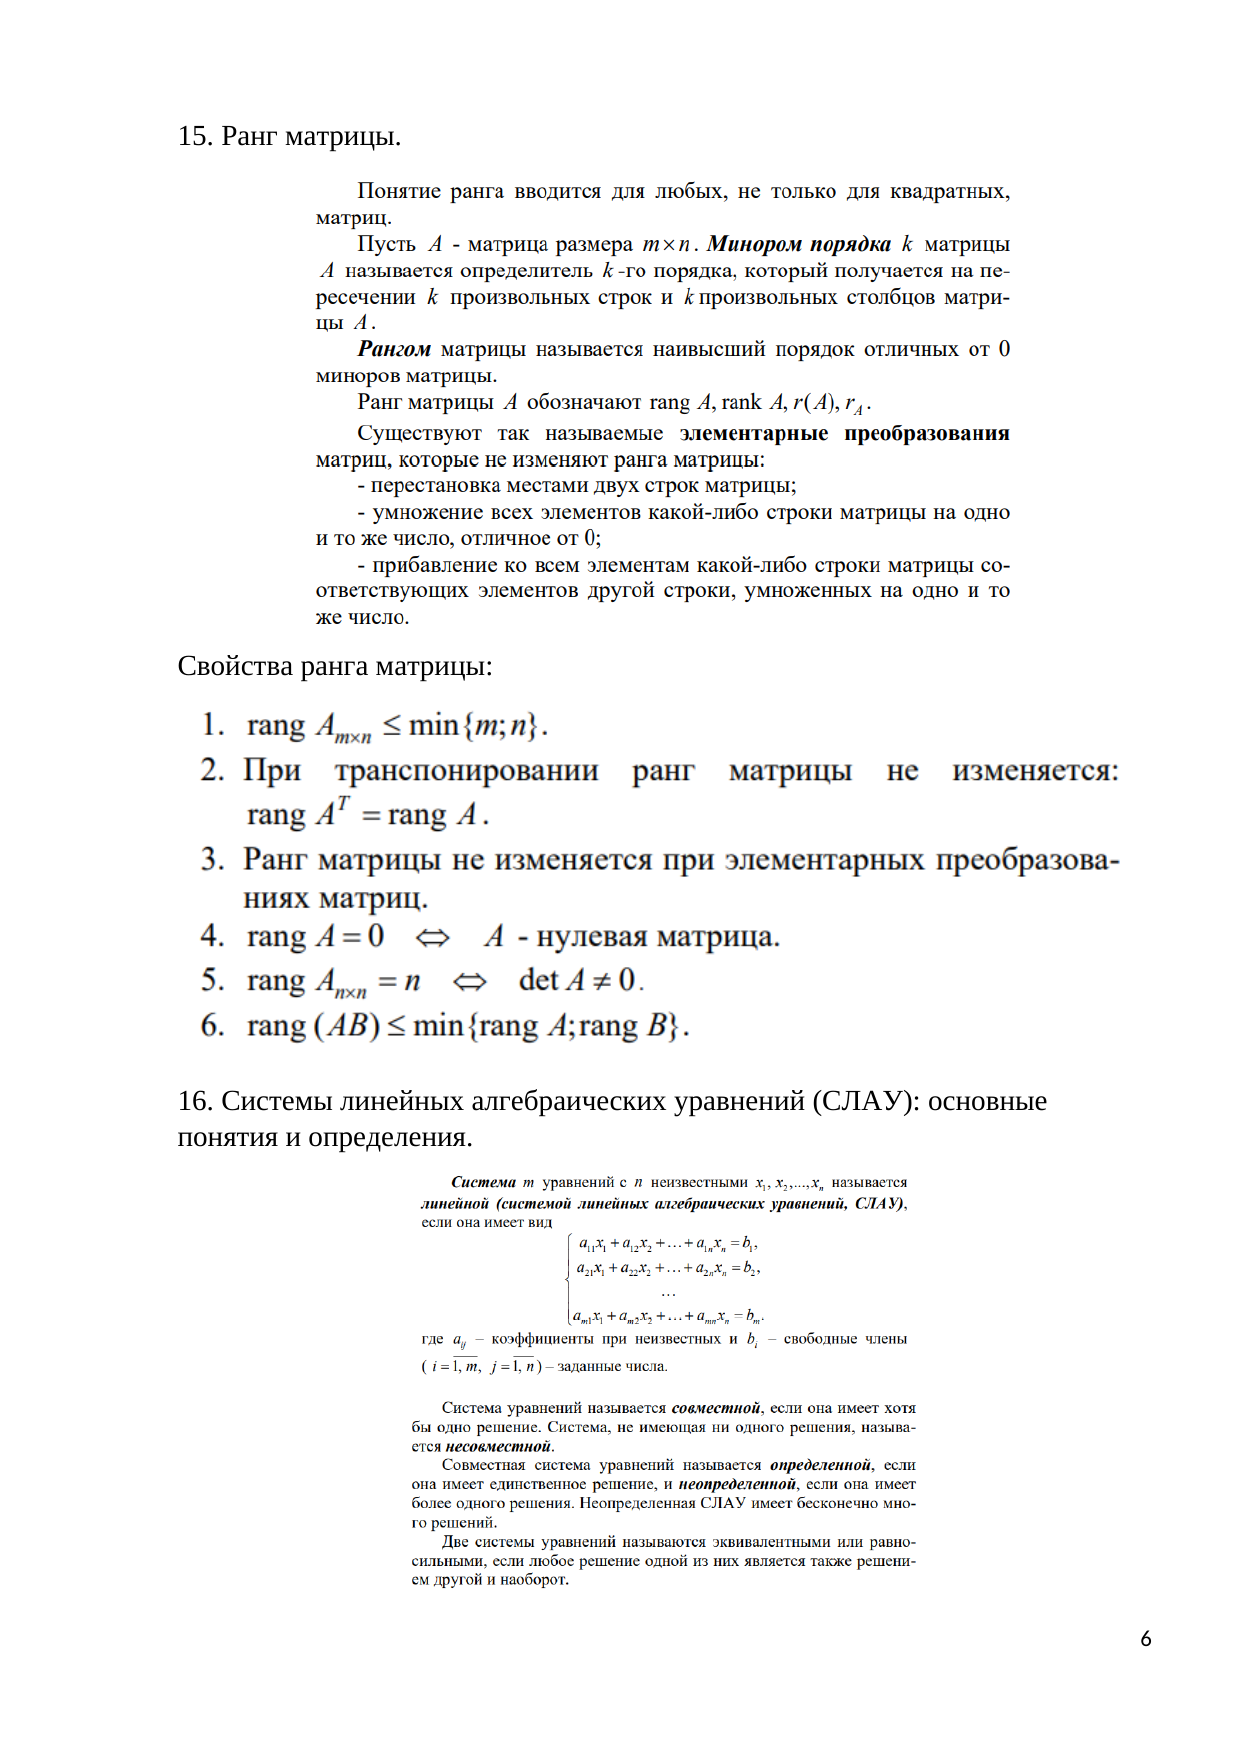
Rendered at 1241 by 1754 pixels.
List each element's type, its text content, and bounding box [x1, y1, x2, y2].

text 16. Системы линейных алгебраических уравнений (СЛАУ): основные понятия и определения. [177, 1083, 1152, 1152]
text Свойства ранга матрицы: [177, 648, 1152, 682]
picture [307, 171, 1022, 630]
picture [416, 1171, 913, 1379]
picture [187, 701, 1141, 1064]
picture [408, 1397, 921, 1589]
text 15. Ранг матрицы. [177, 118, 1152, 152]
